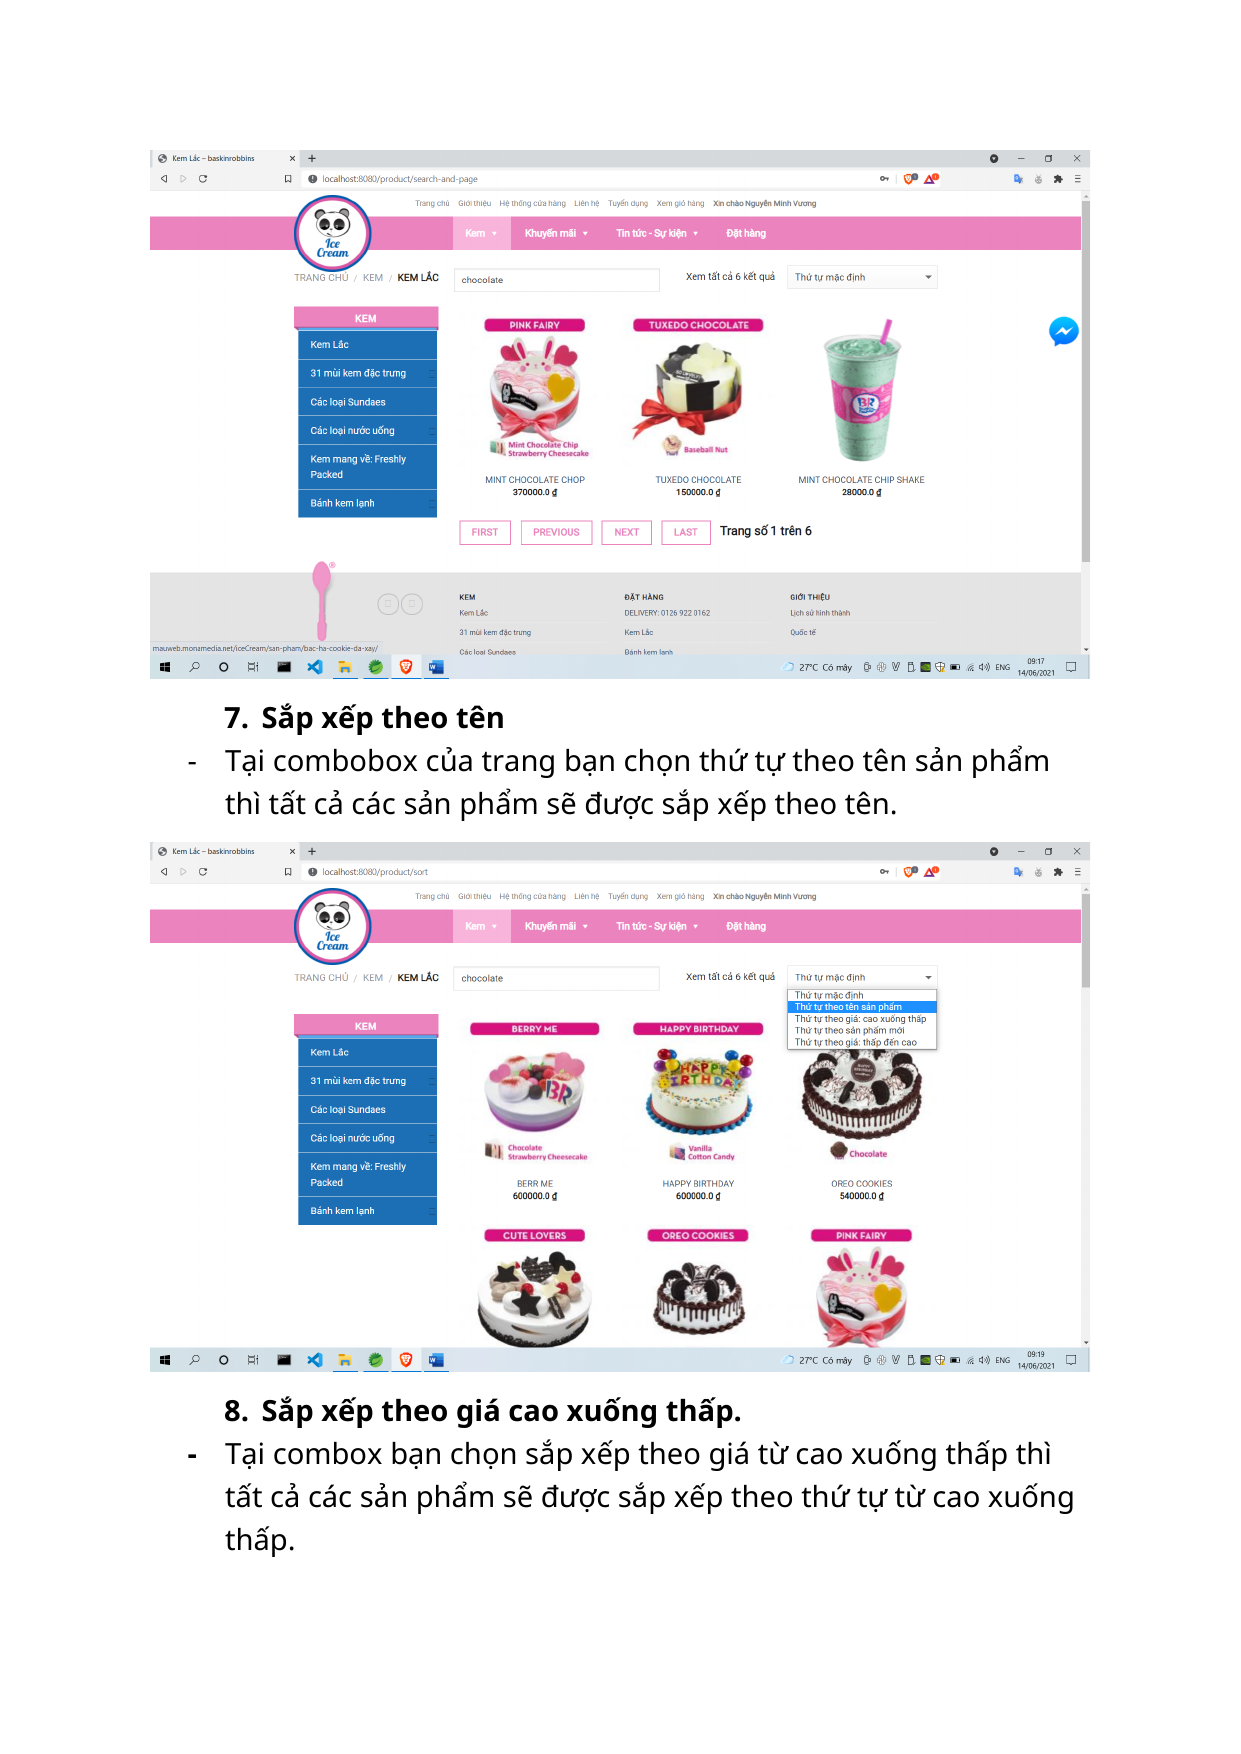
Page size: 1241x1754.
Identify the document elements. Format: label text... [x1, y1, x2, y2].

list Sắp xếp theo tên [224, 698, 1090, 737]
picture [150, 842, 1091, 1372]
list Sắp xếp theo giá cao xuống thấp. [224, 1391, 1090, 1430]
list Tại combobox của trang bạn chọn thứ tự theo tên sản phẩm thì tất cả các sản phẩm sẽ được sắp xếp theo tên. [187, 741, 1090, 823]
list Tại combox bạn chọn sắp xếp theo giá từ cao xuống thấp thì tất cả các sản phẩm sẽ được sắp xếp theo thứ tự từ cao xuống thấp. [187, 1433, 1090, 1559]
picture [150, 150, 1091, 679]
